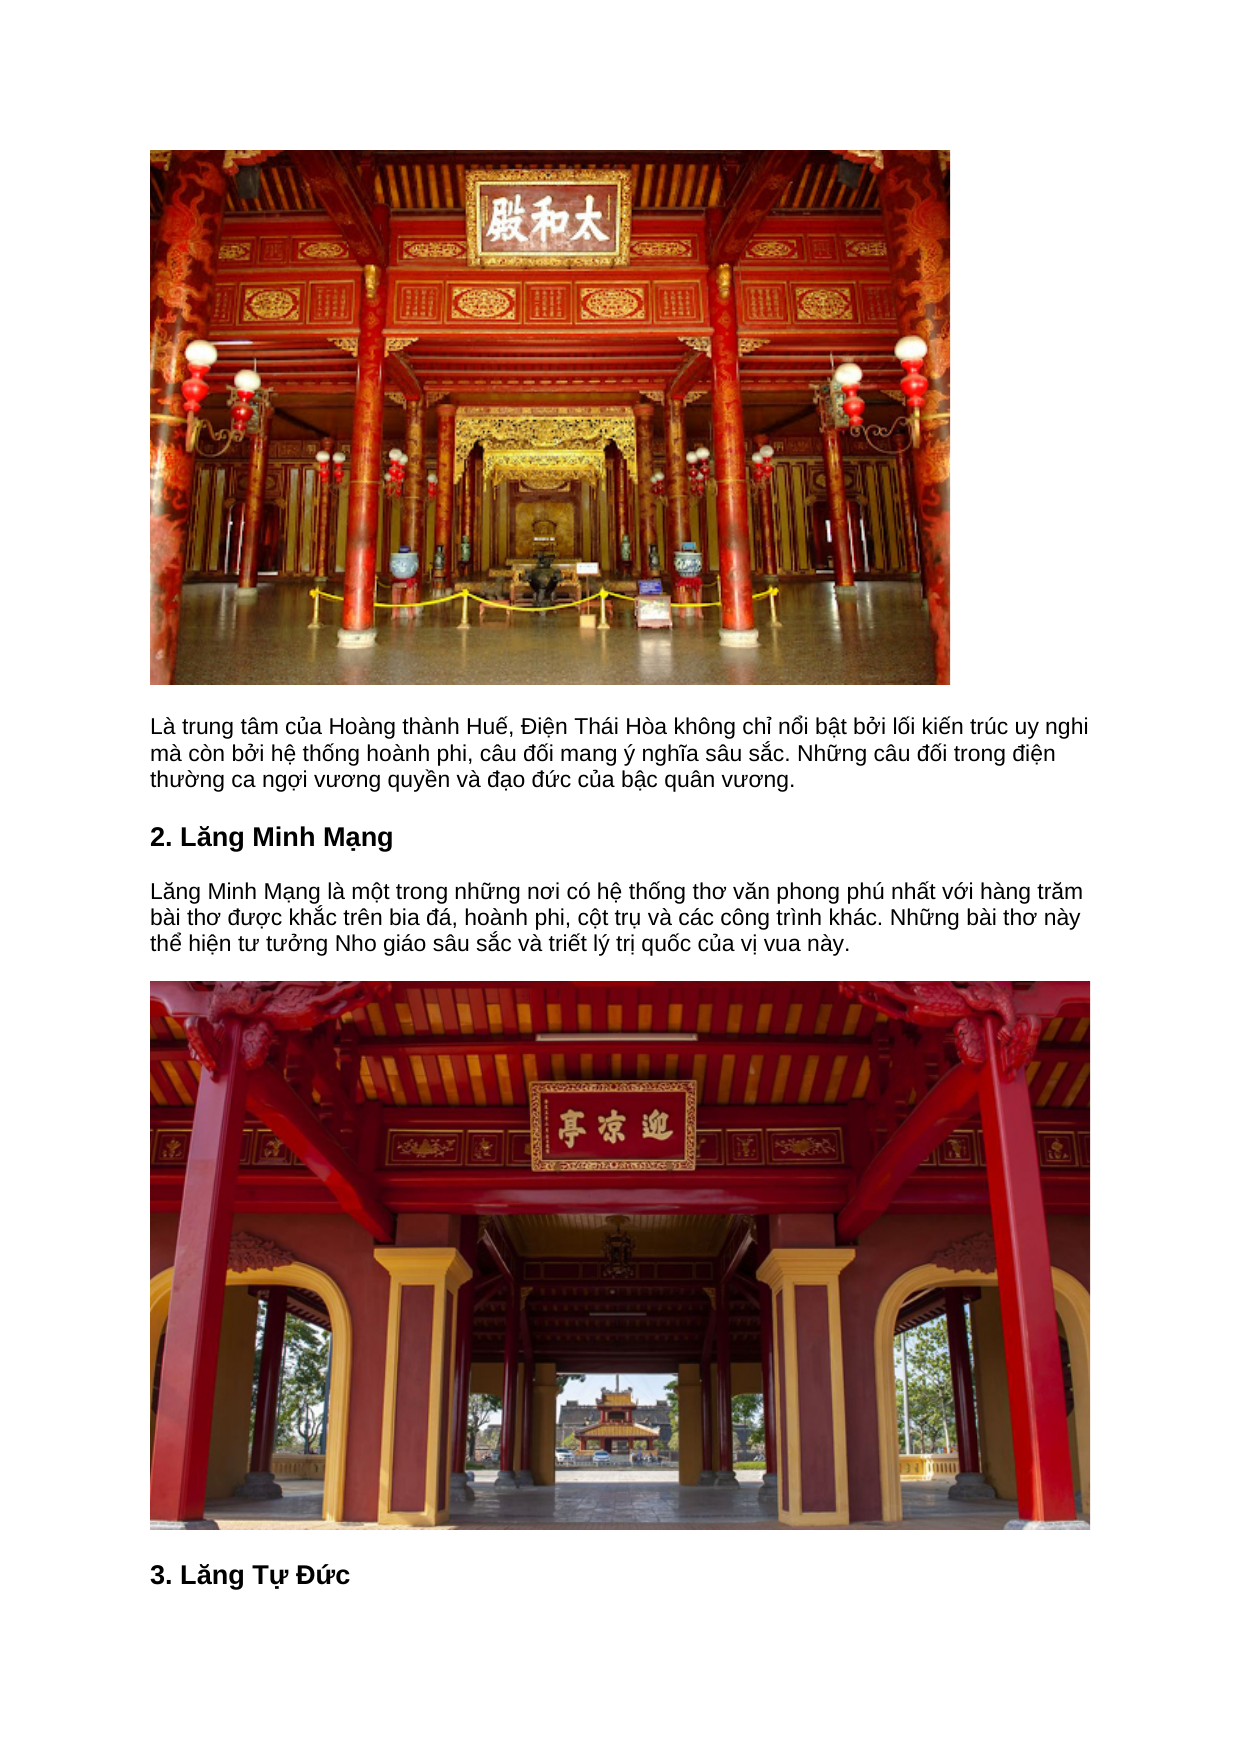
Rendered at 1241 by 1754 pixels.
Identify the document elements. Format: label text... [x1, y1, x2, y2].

subtitle 3. Lăng Tự Đức [150, 1559, 1090, 1590]
text Lăng Minh Mạng là một trong những nơi có hệ thống thơ văn phong phú nhất với hàng trăm bài thơ được khắc trên bia đá, hoành phi, cột trụ và các công trình khác. Những bài thơ này thể hiện tư tưởng Nho giáo sâu sắc và triết lý trị quốc của vị vua này. [150, 878, 1090, 957]
picture [150, 150, 951, 685]
picture [150, 981, 1091, 1530]
text Là trung tâm của Hoàng thành Huế, Điện Thái Hòa không chỉ nổi bật bởi lối kiến trúc uy nghi mà còn bởi hệ thống hoành phi, câu đối mang ý nghĩa sâu sắc. Những câu đối trong điện thường ca ngợi vương quyền và đạo đức của bậc quân vương. [150, 713, 1090, 792]
subtitle 2. Lăng Minh Mạng [150, 821, 1090, 853]
